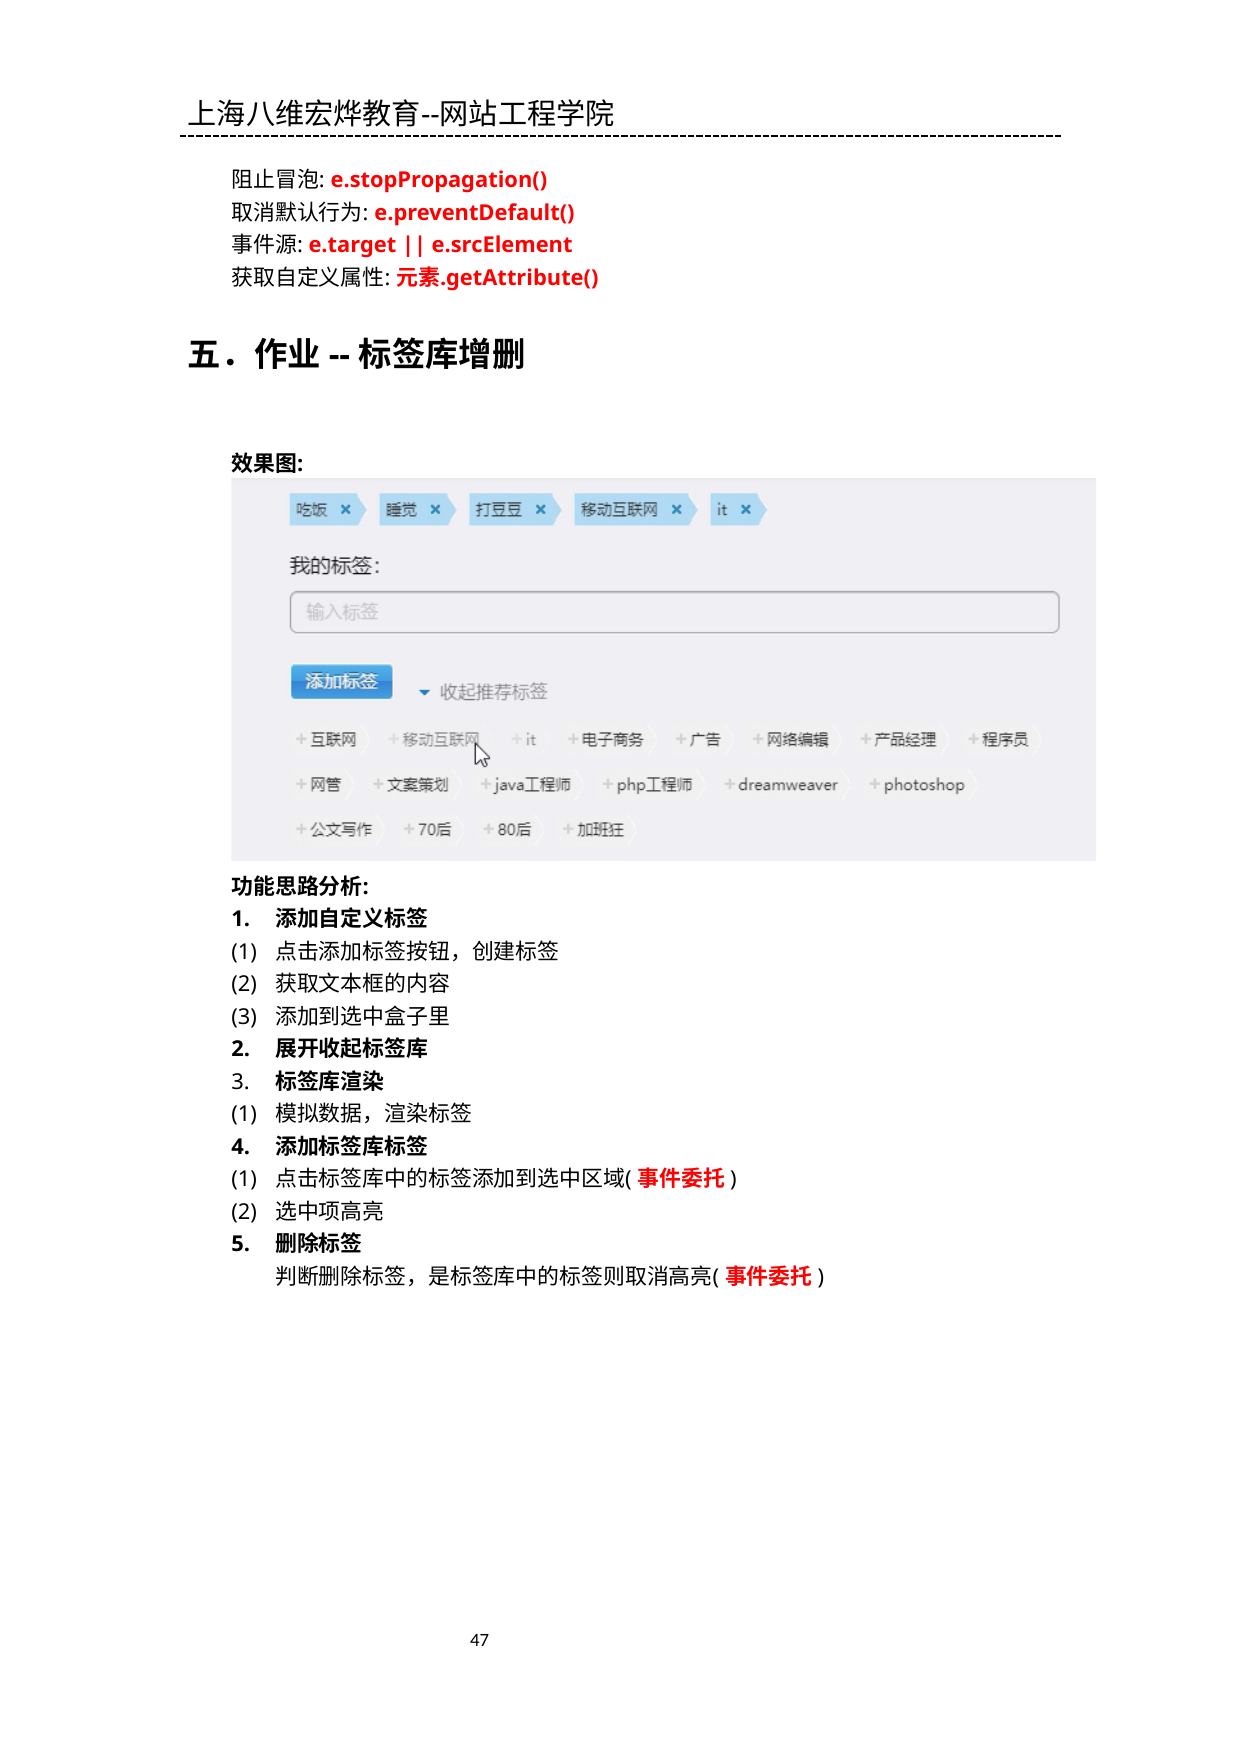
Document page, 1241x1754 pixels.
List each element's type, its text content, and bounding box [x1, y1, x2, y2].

list 标签库渲染 [187, 1063, 1053, 1096]
text 阻止冒泡: e.stopPropagation() [187, 162, 1053, 194]
list 点击标签库中的标签添加到选中区域( 事件委托 ) [231, 1161, 1053, 1193]
text 取消默认行为: e.preventDefault() [187, 194, 1053, 227]
subtitle 五．作业 -- 标签库增删 [187, 319, 1053, 384]
list 选中项高亮 [231, 1193, 1053, 1226]
list 添加标签库标签 [187, 1128, 1053, 1161]
text 事件源: e.target || e.srcElement [187, 227, 1053, 259]
text 获取自定义属性: 元素.getAttribute() [187, 259, 1053, 292]
list 点击添加标签按钮，创建标签 [231, 933, 1053, 966]
text 功能思路分析: [187, 868, 1053, 901]
text 效果图: [187, 446, 1053, 478]
list 删除标签 [187, 1226, 1053, 1258]
list 判断删除标签，是标签库中的标签则取消高亮( 事件委托 ) [231, 1258, 1053, 1291]
list 添加到选中盒子里 [231, 998, 1053, 1031]
list 模拟数据，渲染标签 [231, 1096, 1053, 1128]
list 展开收起标签库 [187, 1031, 1053, 1063]
list 添加自定义标签 [187, 901, 1053, 933]
list 获取文本框的内容 [231, 966, 1053, 998]
picture [231, 478, 1097, 861]
